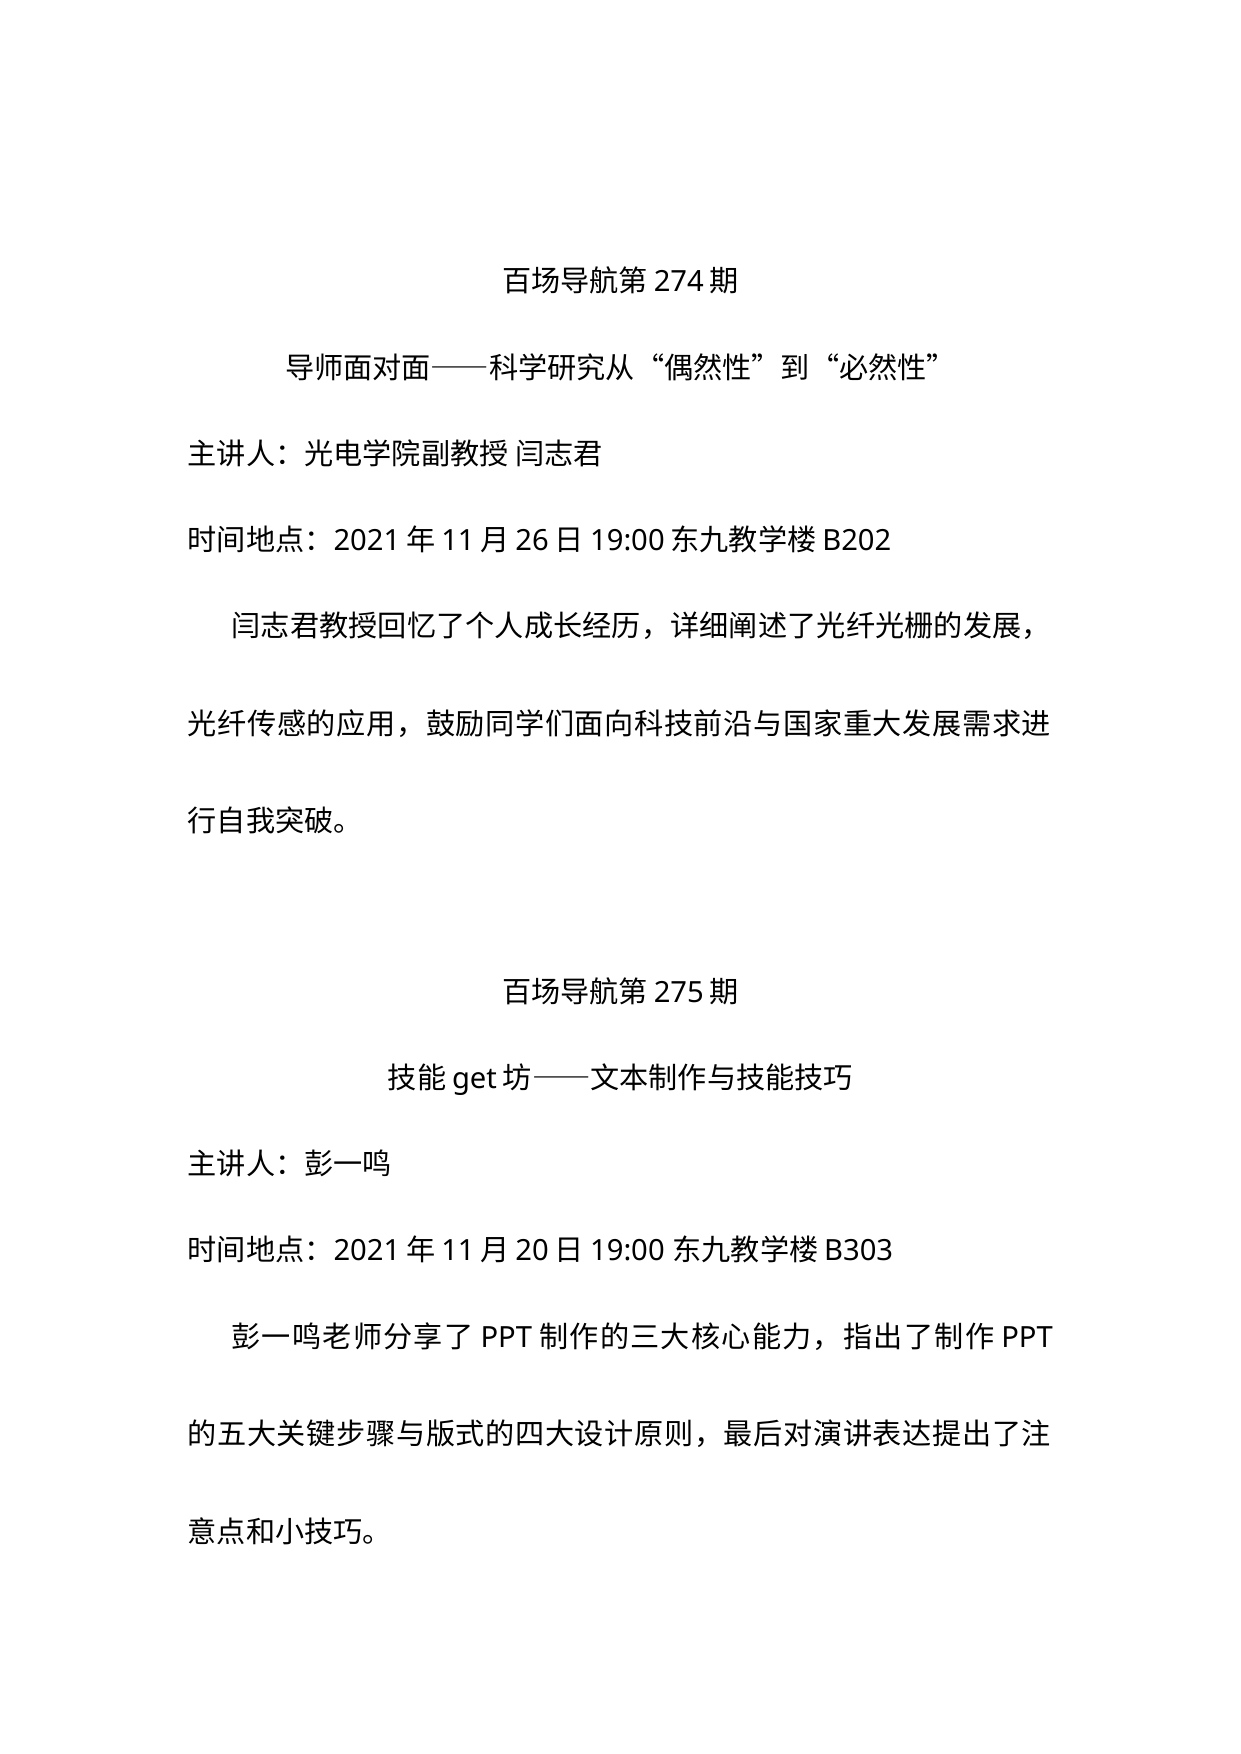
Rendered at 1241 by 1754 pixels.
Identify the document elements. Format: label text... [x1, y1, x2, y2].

text 主讲人：彭一鸣 [187, 1129, 1053, 1194]
text 百场导航第275期 [187, 957, 1053, 1022]
text 彭一鸣老师分享了PPT制作的三大核心能力，指出了制作PPT的五大关键步骤与版式的四大设计原则，最后对演讲表达提出了注意点和小技巧。 [187, 1302, 1053, 1562]
text 时间地点：2021年11月20日 19:00 东九教学楼B303 [187, 1216, 1053, 1281]
text 闫志君教授回忆了个人成长经历，详细阐述了光纤光栅的发展，光纤传感的应用，鼓励同学们面向科技前沿与国家重大发展需求进行自我突破。 [187, 591, 1053, 851]
text 导师面对面——科学研究从“偶然性”到“必然性” [187, 333, 1053, 398]
text 主讲人：光电学院副教授 闫志君 [187, 419, 1053, 484]
text 百场导航第274期 [187, 247, 1053, 312]
text 时间地点：2021年11月26日 19:00东九教学楼B202 [187, 505, 1053, 570]
text 技能get坊——文本制作与技能技巧 [187, 1043, 1053, 1108]
